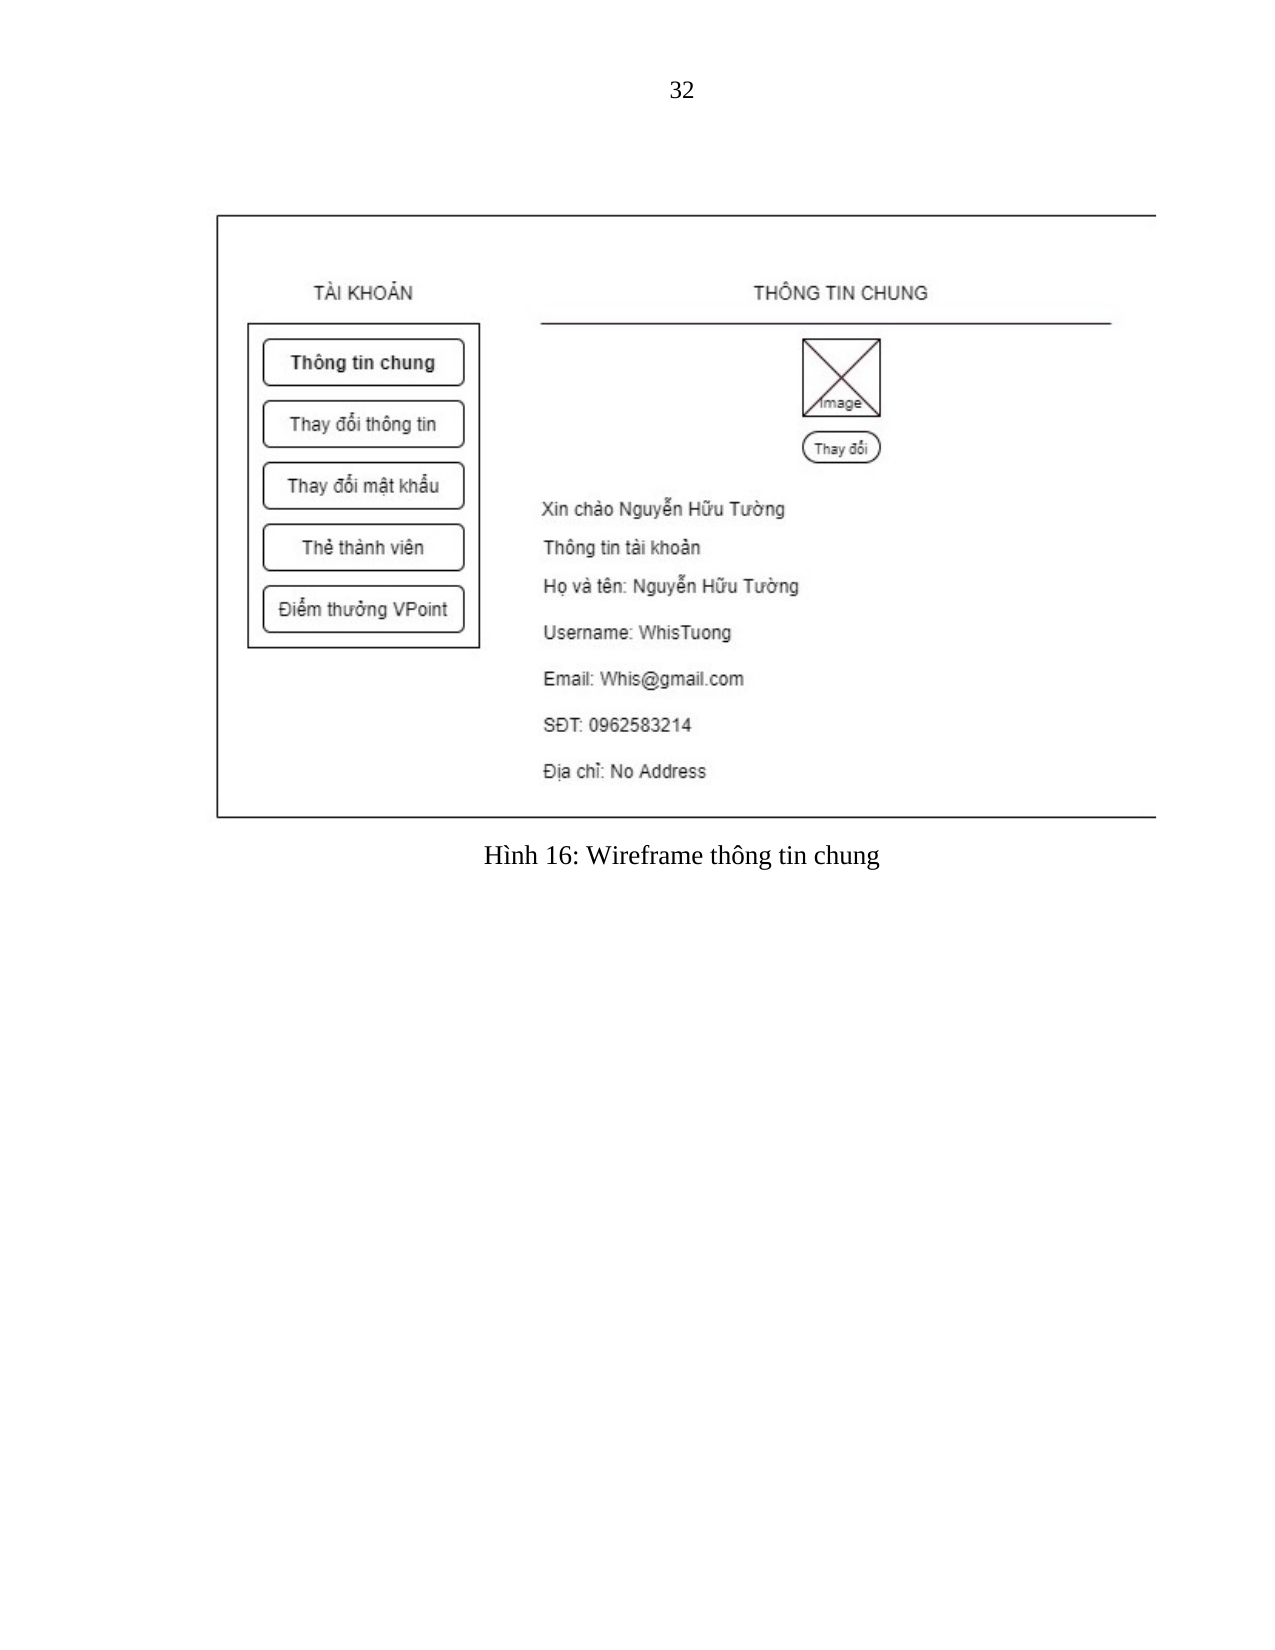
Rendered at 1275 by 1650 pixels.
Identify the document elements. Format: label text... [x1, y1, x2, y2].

picture [206, 206, 1157, 823]
text Hình 16: Wireframe thông tin chung [207, 839, 1157, 870]
